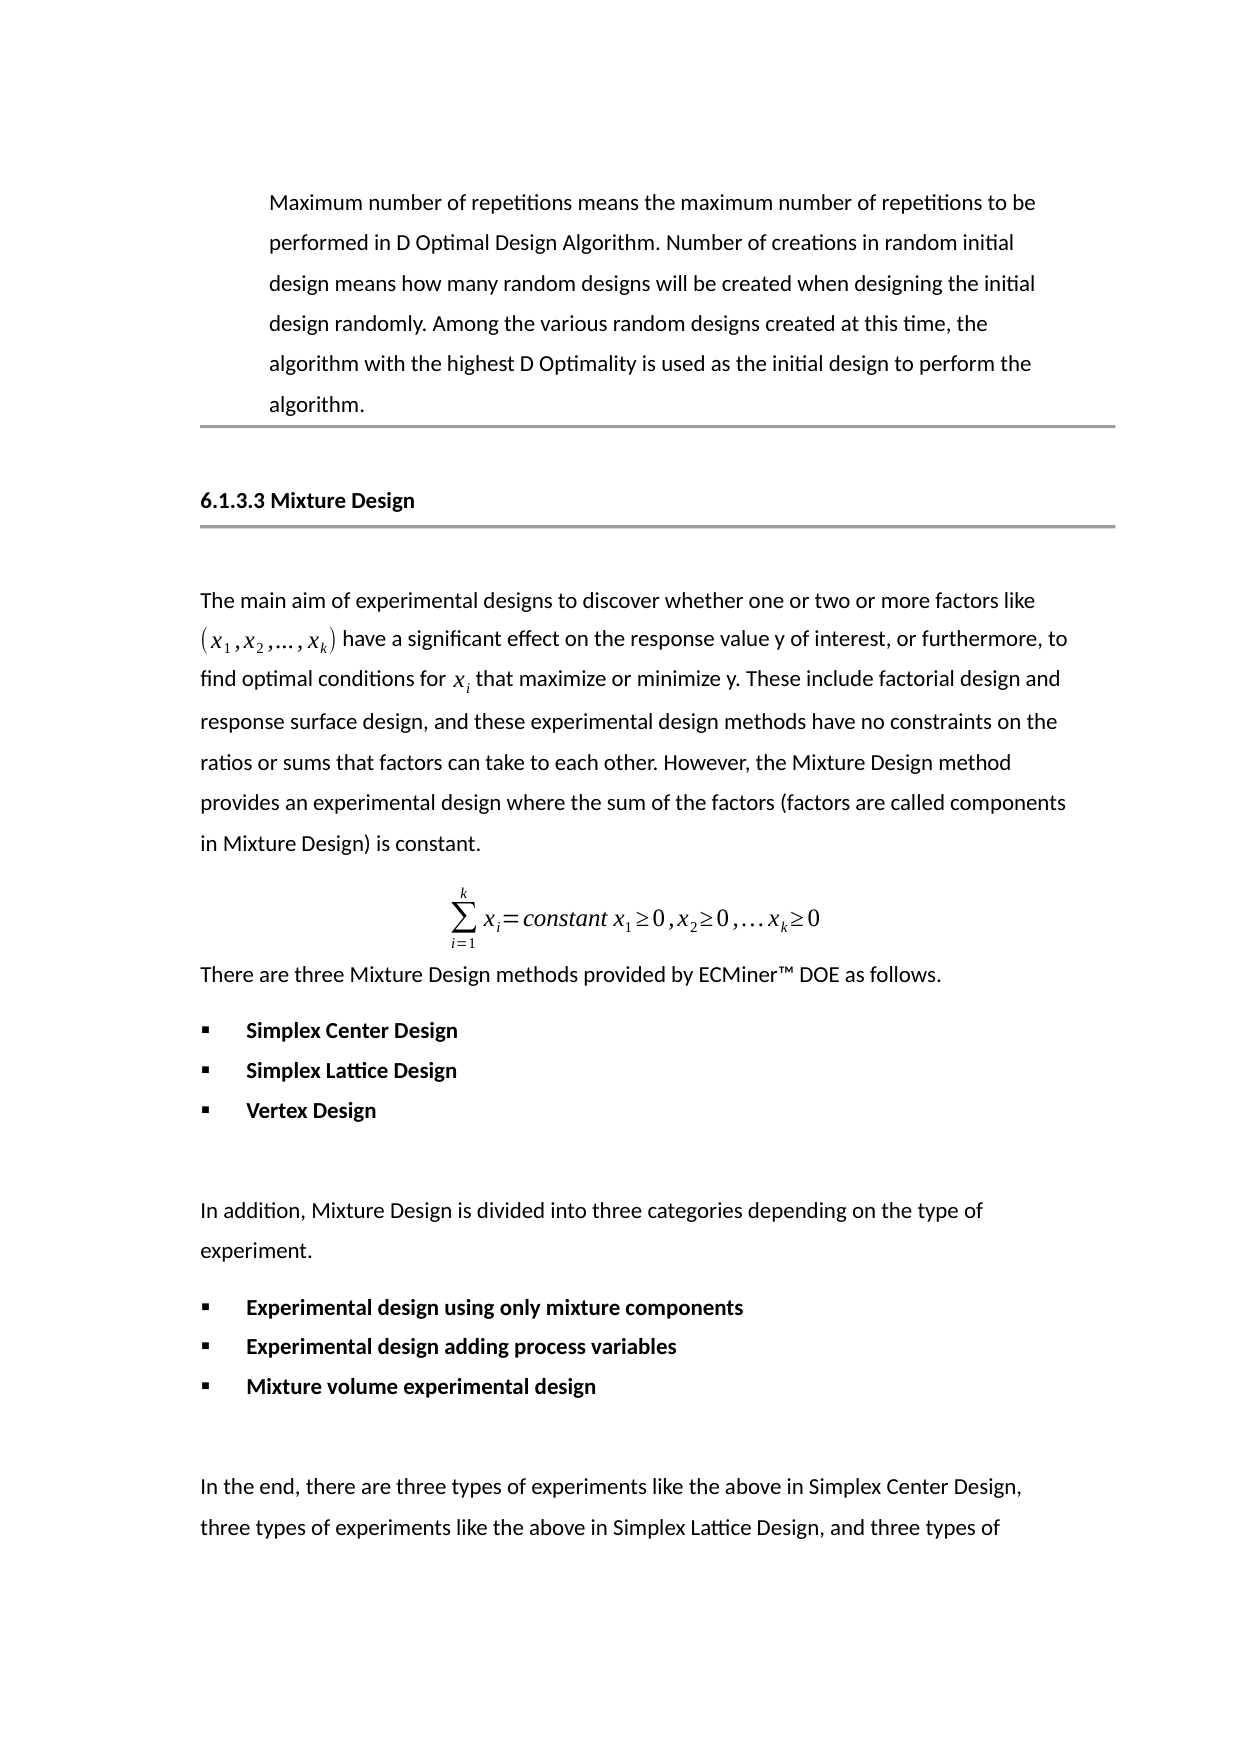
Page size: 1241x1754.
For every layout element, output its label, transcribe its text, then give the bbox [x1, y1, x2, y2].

list Experimental design adding process variables [200, 1328, 1069, 1365]
text The main aim of experimental designs to discover whether one or two or more factors like have a significant effect on the response value y of interest, or furthermore, to find optimal conditions for that maximize or minimize y. These include factorial design and response surface design, and these experimental design methods have no constraints on the ratios or sums that factors can take to each other. However, the Mixture Design method provides an experimental design where the sum of the factors (factors are called components in Mixture Design) is constant. [200, 582, 1069, 862]
text There are three Mixture Design methods provided by ECMiner™ DOE as follows. [200, 955, 1069, 993]
subtitle 6.1.3.3 Mixture Design [200, 481, 1069, 519]
list Simplex Center Design [200, 1012, 1069, 1049]
list Vertex Design [200, 1091, 1069, 1129]
list Mixture volume experimental design [200, 1367, 1069, 1405]
list Simplex Lattice Design [200, 1051, 1069, 1089]
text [200, 1468, 1069, 1546]
text In addition, Mixture Design is divided into three categories depending on the type of experiment. [200, 1191, 1069, 1269]
list Experimental design using only mixture components [200, 1288, 1069, 1326]
list Maximum number of repetitions means the maximum number of repetitions to be performed in D Optimal Design Algorithm. Number of creations in random initial design means how many random designs will be created when designing the initial design randomly. Among the various random designs created at this time, the algorithm with the highest D Optimality is used as the initial design to perform the algorithm. [269, 183, 1069, 423]
